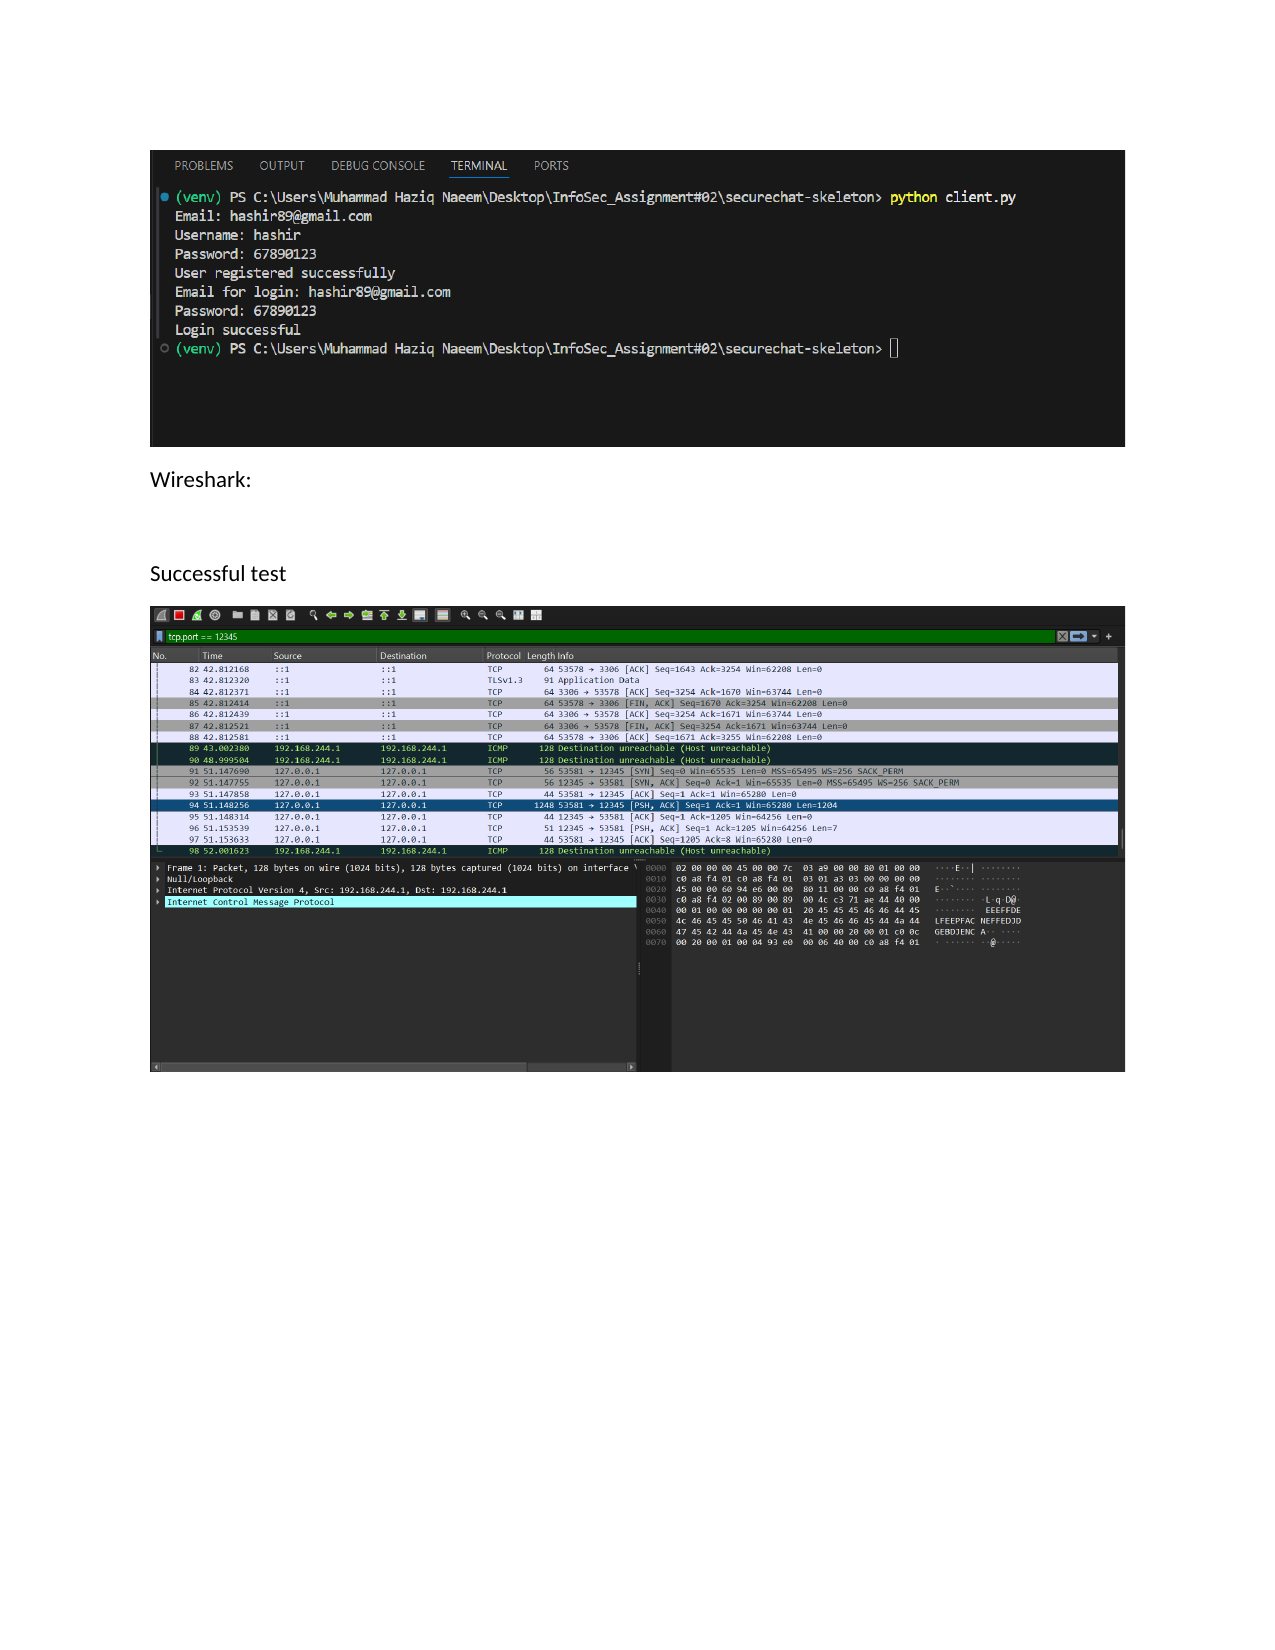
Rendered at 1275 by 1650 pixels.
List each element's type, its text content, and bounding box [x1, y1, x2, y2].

picture [150, 150, 1125, 447]
picture [150, 606, 1125, 1072]
text Successful test [150, 559, 1125, 587]
text Wireshark: [150, 466, 1125, 493]
